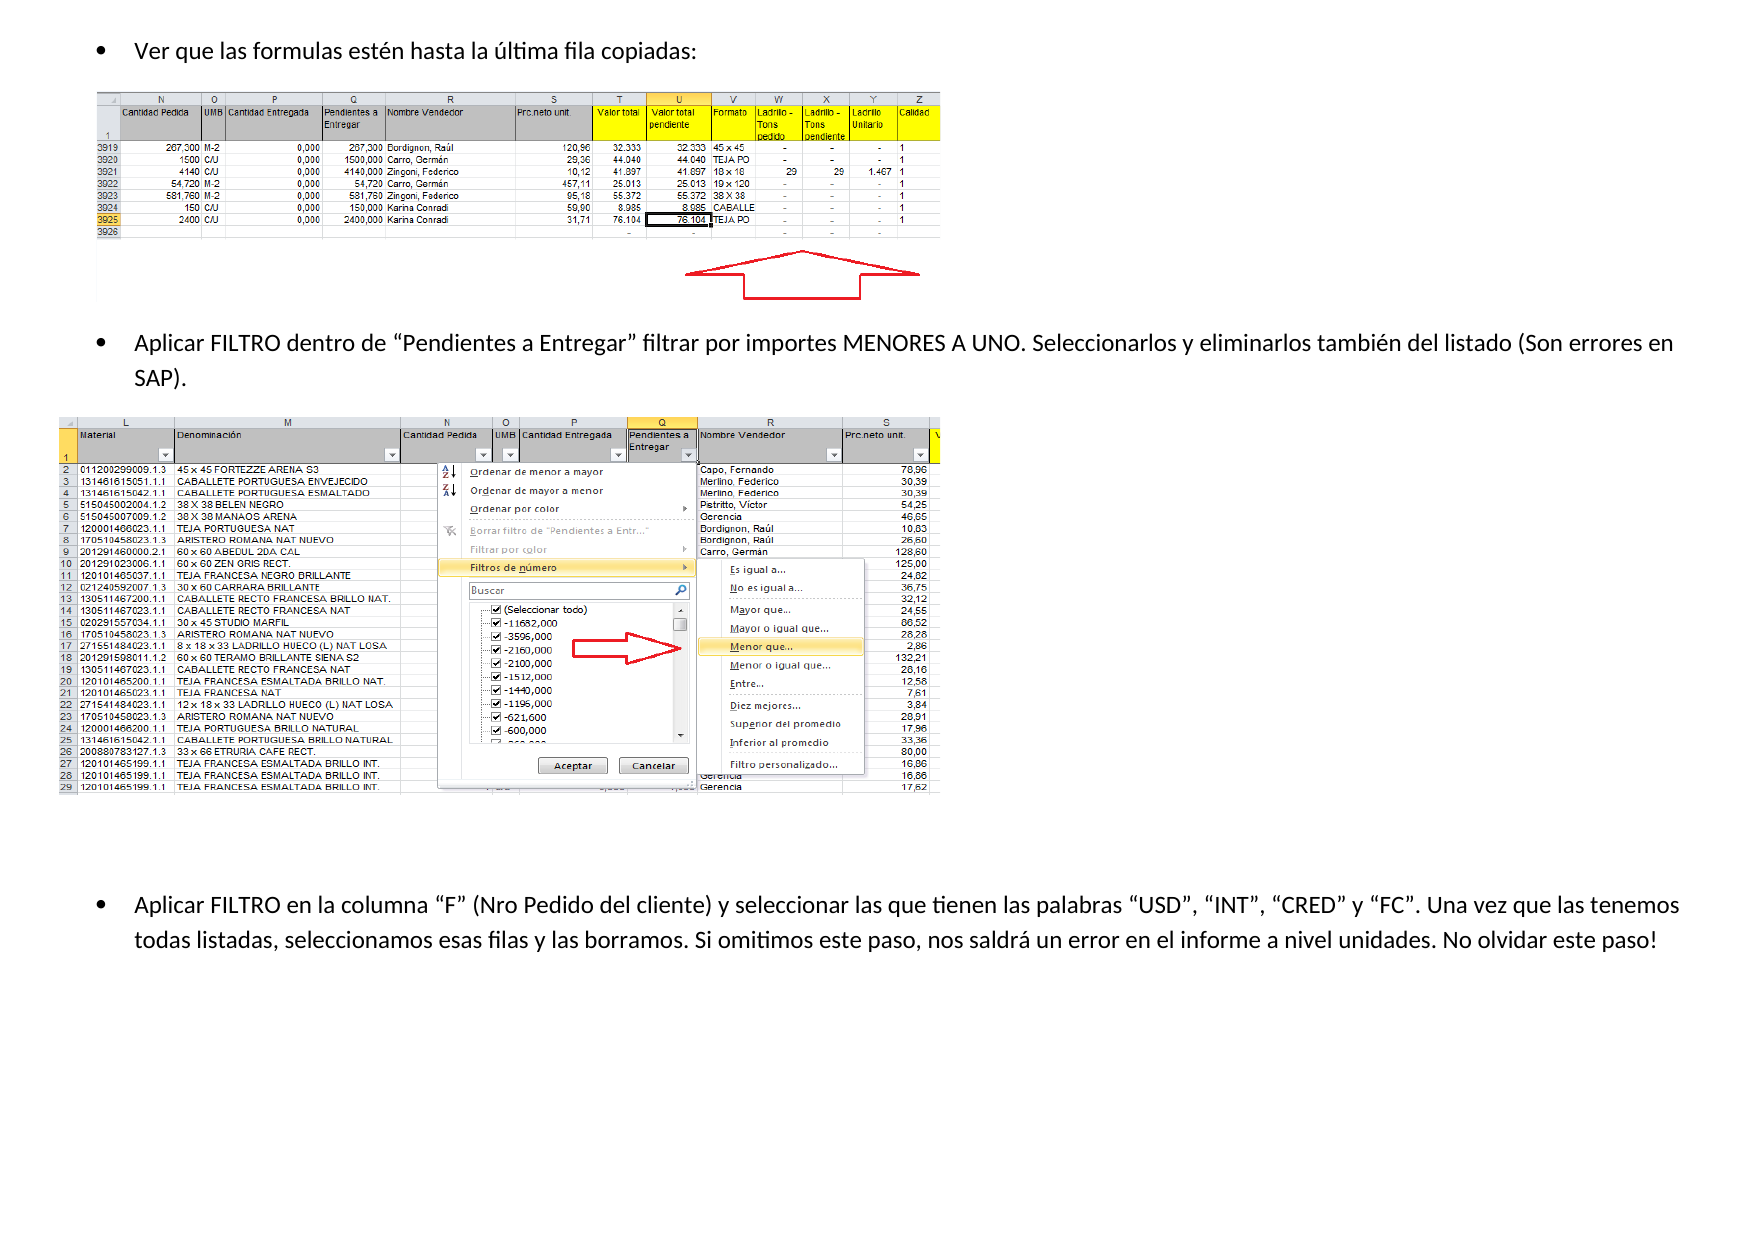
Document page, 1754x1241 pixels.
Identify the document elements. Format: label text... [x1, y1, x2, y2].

list Aplicar FILTRO dentro de “Pendientes a Entregar” filtrar por importes MENORES A UNO. Seleccionarlos y eliminarlos también del listado (Son errores en SAP). [97, 327, 1695, 392]
picture [59, 417, 941, 795]
list Ver que las formulas estén hasta la última fila copiadas: [97, 35, 1695, 66]
list Aplicar FILTRO en la columna “F” (Nro Pedido del cliente) y seleccionar las que tienen las palabras “USD”, “INT”, “CRED” y “FC”. Una vez que las tenemos todas listadas, seleccionamos esas filas y las borramos. Si omitimos este paso, nos saldrá un error en el informe a nivel unidades. No olvidar este paso! [97, 889, 1695, 955]
picture [96, 91, 941, 302]
